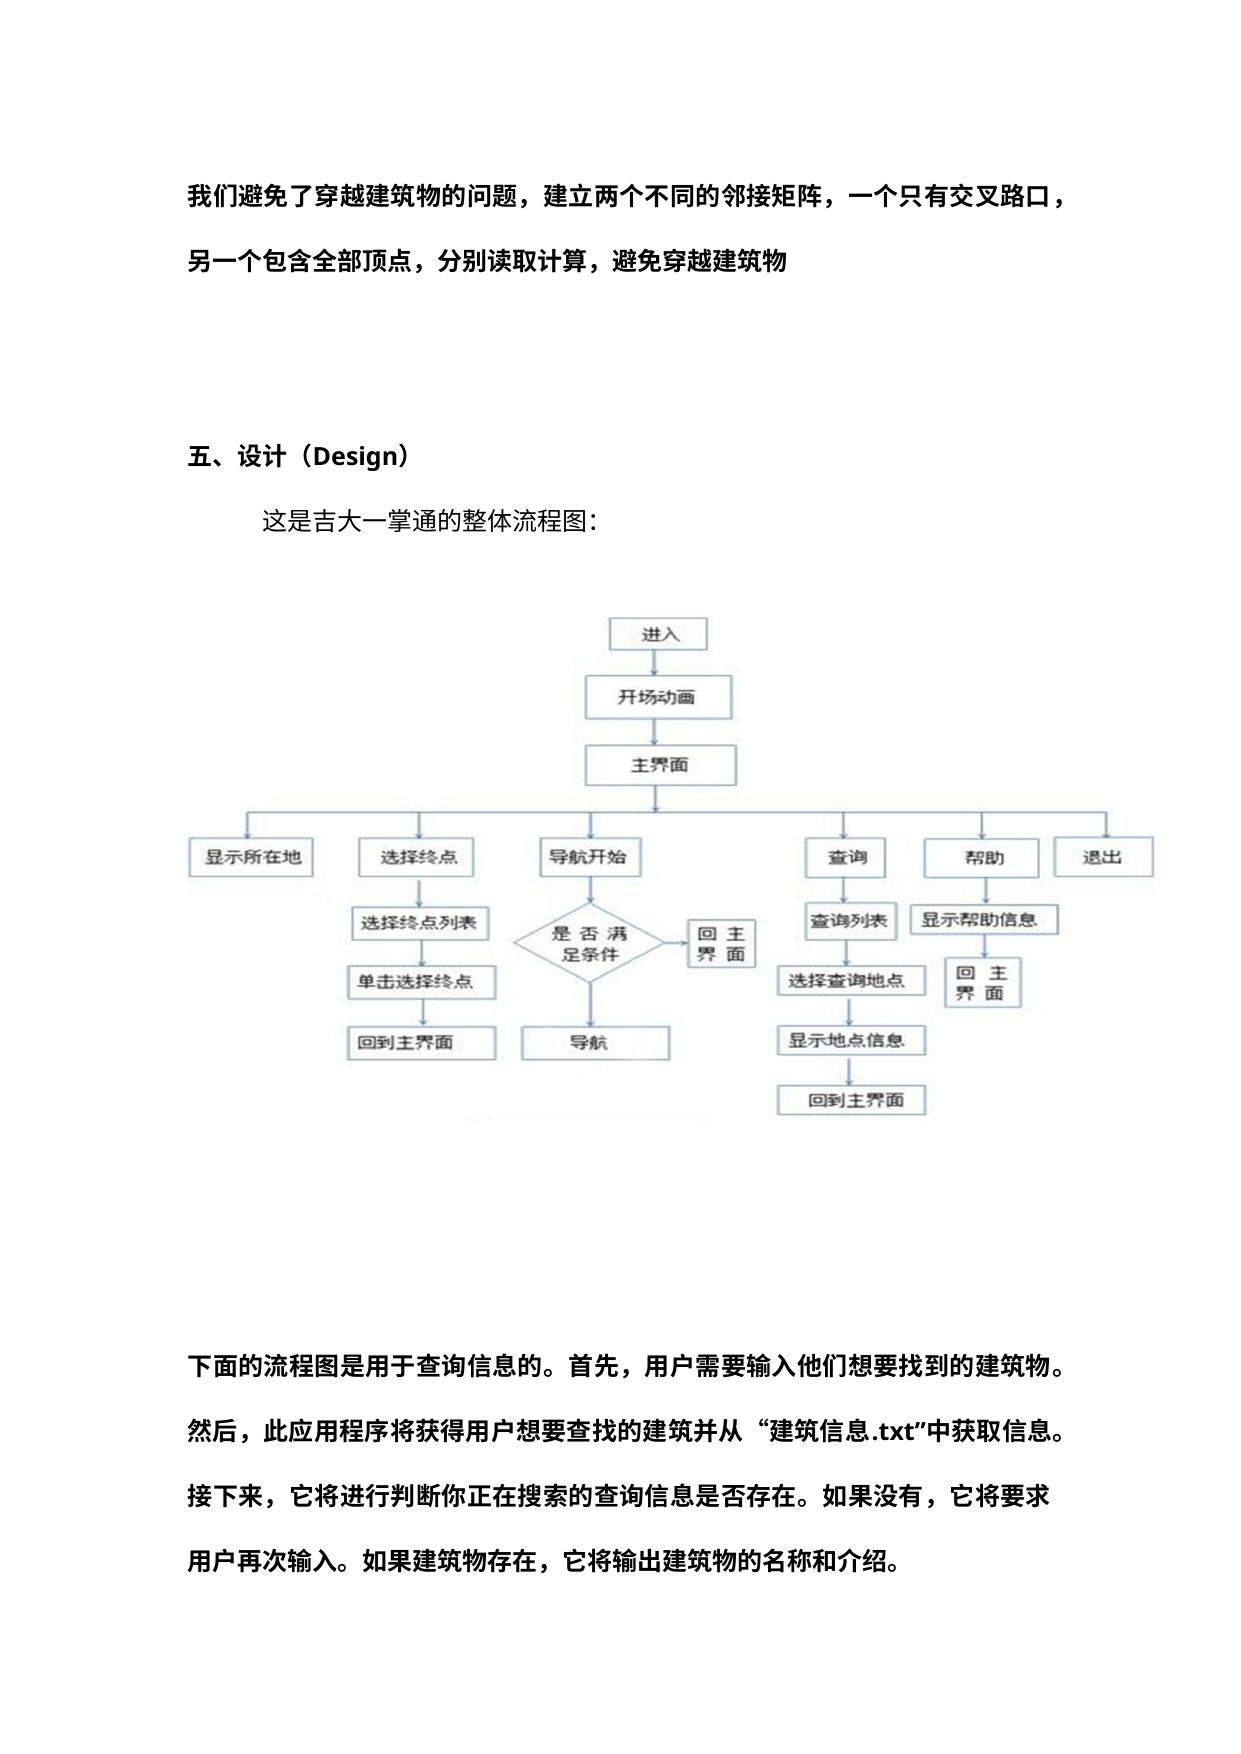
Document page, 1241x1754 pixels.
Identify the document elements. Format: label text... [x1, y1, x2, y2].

list 这是吉大一掌通的整体流程图： [262, 487, 1053, 552]
picture [187, 617, 1155, 1121]
text 下面的流程图是用于查询信息的。首先，用户需要输入他们想要找到的建筑物。然后，此应用程序将获得用户想要查找的建筑并从“建筑信息.txt”中获取信息。接下来，它将进行判断你正在搜索的查询信息是否存在。如果没有，它将要求用户再次输入。如果建筑物存在，它将输出建筑物的名称和介绍。 [187, 1332, 1053, 1592]
text 我们避免了穿越建筑物的问题，建立两个不同的邻接矩阵，一个只有交叉路口，另一个包含全部顶点，分别读取计算，避免穿越建筑物 [187, 162, 1053, 292]
text 五、设计（Design） [187, 422, 1053, 487]
